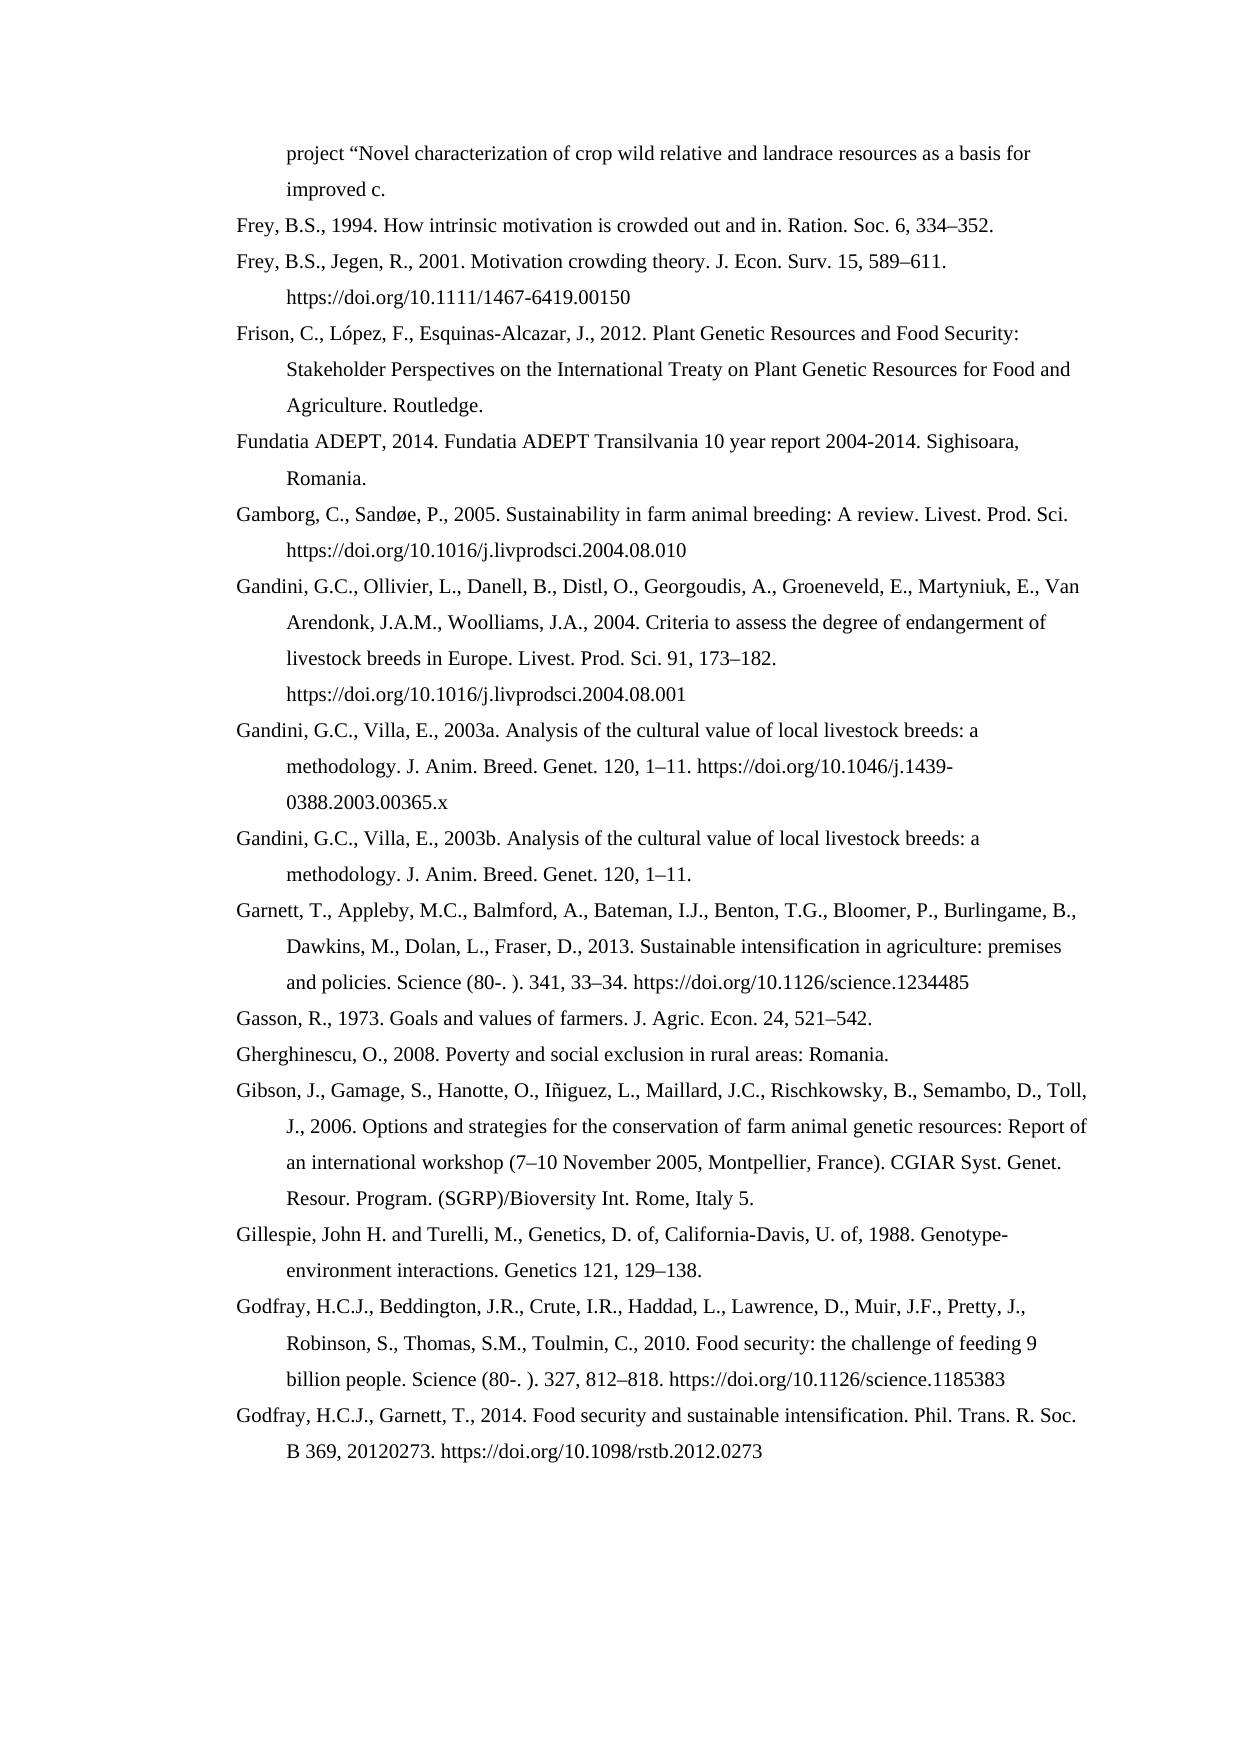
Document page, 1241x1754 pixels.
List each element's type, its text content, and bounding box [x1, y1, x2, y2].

text Gherghinescu, O., 2008. Poverty and social exclusion in rural areas: Romania. [236, 1042, 1092, 1066]
text Godfray, H.C.J., Garnett, T., 2014. Food security and sustainable intensification. Phil. Trans. R. Soc. B 369, 20120273. https://doi.org/10.1098/rstb.2012.0273 [236, 1403, 1092, 1463]
text Garnett, T., Appleby, M.C., Balmford, A., Bateman, I.J., Benton, T.G., Bloomer, P., Burlingame, B., Dawkins, M., Dolan, L., Fraser, D., 2013. Sustainable intensification in agriculture: premises and policies. Science (80-. ). 341, 33–34. https://doi.org/10.1126/science.1234485 [236, 898, 1092, 994]
text Gandini, G.C., Ollivier, L., Danell, B., Distl, O., Georgoudis, A., Groeneveld, E., Martyniuk, E., Van Arendonk, J.A.M., Woolliams, J.A., 2004. Criteria to assess the degree of endangerment of livestock breeds in Europe. Livest. Prod. Sci. 91, 173–182. https://doi.org/10.1016/j.livprodsci.2004.08.001 [236, 574, 1092, 706]
text Frey, B.S., 1994. How intrinsic motivation is crowded out and in. Ration. Soc. 6, 334–352. [236, 213, 1092, 237]
text Frey, B.S., Jegen, R., 2001. Motivation crowding theory. J. Econ. Surv. 15, 589–611. https://doi.org/10.1111/1467-6419.00150 [236, 249, 1092, 309]
text Gillespie, John H. and Turelli, M., Genetics, D. of, California-Davis, U. of, 1988. Genotype-environment interactions. Genetics 121, 129–138. [236, 1222, 1092, 1282]
text Gasson, R., 1973. Goals and values of farmers. J. Agric. Econ. 24, 521–542. [236, 1006, 1092, 1030]
text Gandini, G.C., Villa, E., 2003a. Analysis of the cultural value of local livestock breeds: a methodology. J. Anim. Breed. Genet. 120, 1–11. https://doi.org/10.1046/j.1439-0388.2003.00365.x [236, 718, 1092, 814]
text Gamborg, C., Sandøe, P., 2005. Sustainability in farm animal breeding: A review. Livest. Prod. Sci. https://doi.org/10.1016/j.livprodsci.2004.08.010 [236, 502, 1092, 562]
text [236, 141, 1092, 201]
text Gandini, G.C., Villa, E., 2003b. Analysis of the cultural value of local livestock breeds: a methodology. J. Anim. Breed. Genet. 120, 1–11. [236, 826, 1092, 886]
text Frison, C., López, F., Esquinas-Alcazar, J., 2012. Plant Genetic Resources and Food Security: Stakeholder Perspectives on the International Treaty on Plant Genetic Resources for Food and Agriculture. Routledge. [236, 321, 1092, 417]
text Godfray, H.C.J., Beddington, J.R., Crute, I.R., Haddad, L., Lawrence, D., Muir, J.F., Pretty, J., Robinson, S., Thomas, S.M., Toulmin, C., 2010. Food security: the challenge of feeding 9 billion people. Science (80-. ). 327, 812–818. https://doi.org/10.1126/science.1185383 [236, 1294, 1092, 1391]
text Fundatia ADEPT, 2014. Fundatia ADEPT Transilvania 10 year report 2004-2014. Sighisoara, Romania. [236, 429, 1092, 489]
text Gibson, J., Gamage, S., Hanotte, O., Iñiguez, L., Maillard, J.C., Rischkowsky, B., Semambo, D., Toll, J., 2006. Options and strategies for the conservation of farm animal genetic resources: Report of an international workshop (7–10 November 2005, Montpellier, France). CGIAR Syst. Genet. Resour. Program. (SGRP)/Bioversity Int. Rome, Italy 5. [236, 1078, 1092, 1210]
